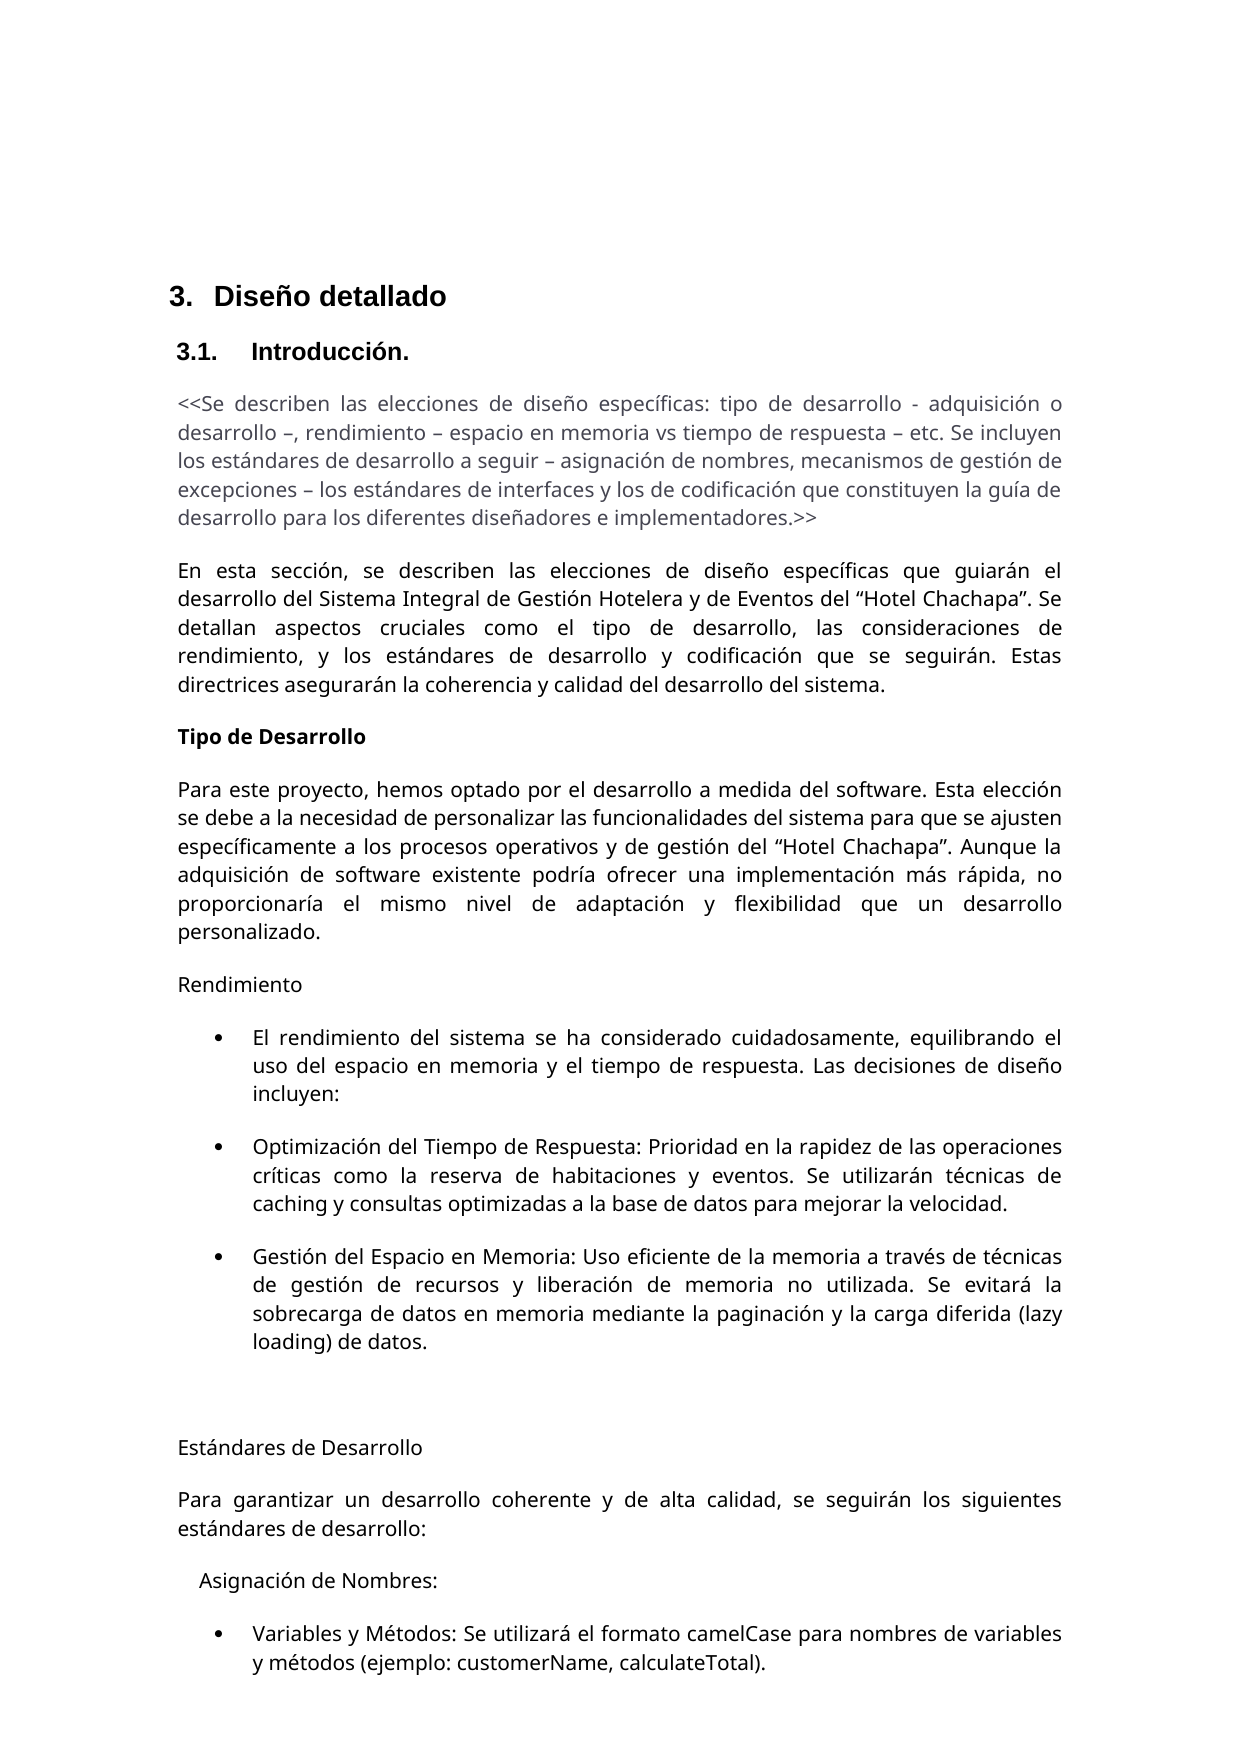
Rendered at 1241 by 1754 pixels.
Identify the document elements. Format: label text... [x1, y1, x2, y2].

subtitle Diseño detallado [169, 279, 1159, 313]
text Para este proyecto, hemos optado por el desarrollo a medida del software. Esta elección se debe a la necesidad de personalizar las funcionalidades del sistema para que se ajusten específicamente a los procesos operativos y de gestión del “Hotel Chachapa”. Aunque la adquisición de software existente podría ofrecer una implementación más rápida, no proporcionaría el mismo nivel de adaptación y flexibilidad que un desarrollo personalizado. [177, 775, 1063, 946]
text Estándares de Desarrollo [177, 1433, 1063, 1461]
text En esta sección, se describen las elecciones de diseño específicas que guiarán el desarrollo del Sistema Integral de Gestión Hotelera y de Eventos del “Hotel Chachapa”. Se detallan aspectos cruciales como el tipo de desarrollo, las consideraciones de rendimiento, y los estándares de desarrollo y codificación que se seguirán. Estas directrices asegurarán la coherencia y calidad del desarrollo del sistema. [177, 556, 1063, 698]
list Variables y Métodos: Se utilizará el formato camelCase para nombres de variables y métodos (ejemplo: customerName, calculateTotal). [215, 1619, 1063, 1676]
text Rendimiento [177, 970, 1063, 998]
text <<Se describen las elecciones de diseño específicas: tipo de desarrollo - adquisición o desarrollo –, rendimiento – espacio en memoria vs tiempo de respuesta – etc. Se incluyen los estándares de desarrollo a seguir – asignación de nombres, mecanismos de gestión de excepciones – los estándares de interfaces y los de codificación que constituyen la guía de desarrollo para los diferentes diseñadores e implementadores.>> [177, 389, 1063, 532]
subtitle Introducción. [176, 336, 1159, 365]
text Tipo de Desarrollo [177, 722, 1063, 751]
list Gestión del Espacio en Memoria: Uso eficiente de la memoria a través de técnicas de gestión de recursos y liberación de memoria no utilizada. Se evitará la sobrecarga de datos en memoria mediante la paginación y la carga diferida (lazy loading) de datos. [215, 1242, 1063, 1356]
list Optimización del Tiempo de Respuesta: Prioridad en la rapidez de las operaciones críticas como la reserva de habitaciones y eventos. Se utilizarán técnicas de caching y consultas optimizadas a la base de datos para mejorar la velocidad. [215, 1132, 1063, 1218]
list El rendimiento del sistema se ha considerado cuidadosamente, equilibrando el uso del espacio en memoria y el tiempo de respuesta. Las decisiones de diseño incluyen: [215, 1023, 1063, 1108]
text Asignación de Nombres: [177, 1566, 1063, 1595]
text Para garantizar un desarrollo coherente y de alta calidad, se seguirán los siguientes estándares de desarrollo: [177, 1485, 1063, 1542]
